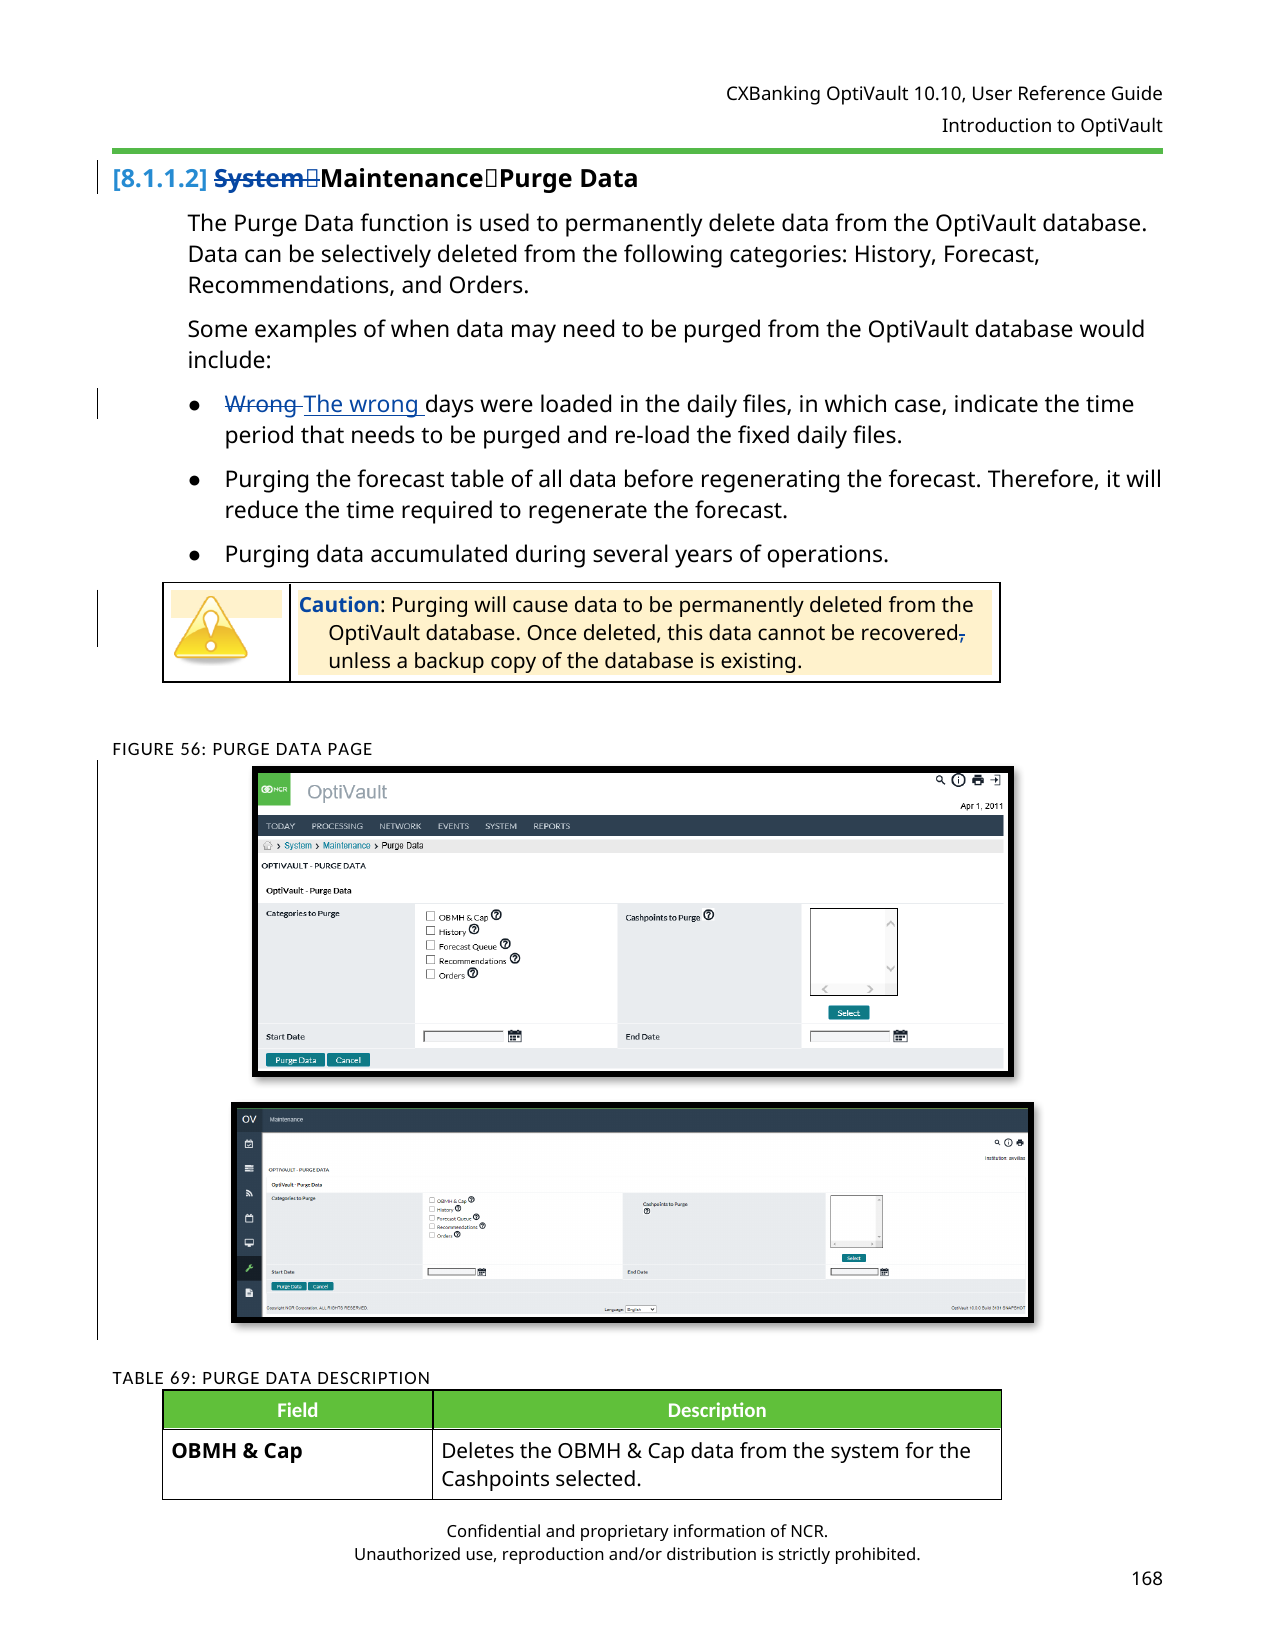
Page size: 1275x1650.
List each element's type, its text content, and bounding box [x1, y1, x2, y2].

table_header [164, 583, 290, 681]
list days were loaded in the daily files, in which case, indicate the time period that needs to be purged and re-load the fixed daily files. [187, 388, 1163, 451]
list Purging the forecast table of all data before regenerating the forecast. Therefore, it will reduce the time required to regenerate the forecast. [187, 463, 1163, 526]
text The Purge Data function is used to permanently delete data from the OptiVault database. Data can be selectively deleted from the following categories: History, Forecast, Recommendations, and Orders. [187, 207, 1163, 301]
list Purging data accumulated during several years of operations. [187, 538, 1163, 569]
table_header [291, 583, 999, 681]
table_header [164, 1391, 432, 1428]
subtitle MaintenancePurge Data [112, 160, 1163, 194]
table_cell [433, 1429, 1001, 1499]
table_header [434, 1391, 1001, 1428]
picture [237, 1108, 1028, 1317]
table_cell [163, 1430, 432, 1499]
picture [258, 773, 1008, 1071]
text Some examples of when data may need to be purged from the OptiVault database would include: [187, 313, 1163, 376]
picture [171, 587, 250, 666]
